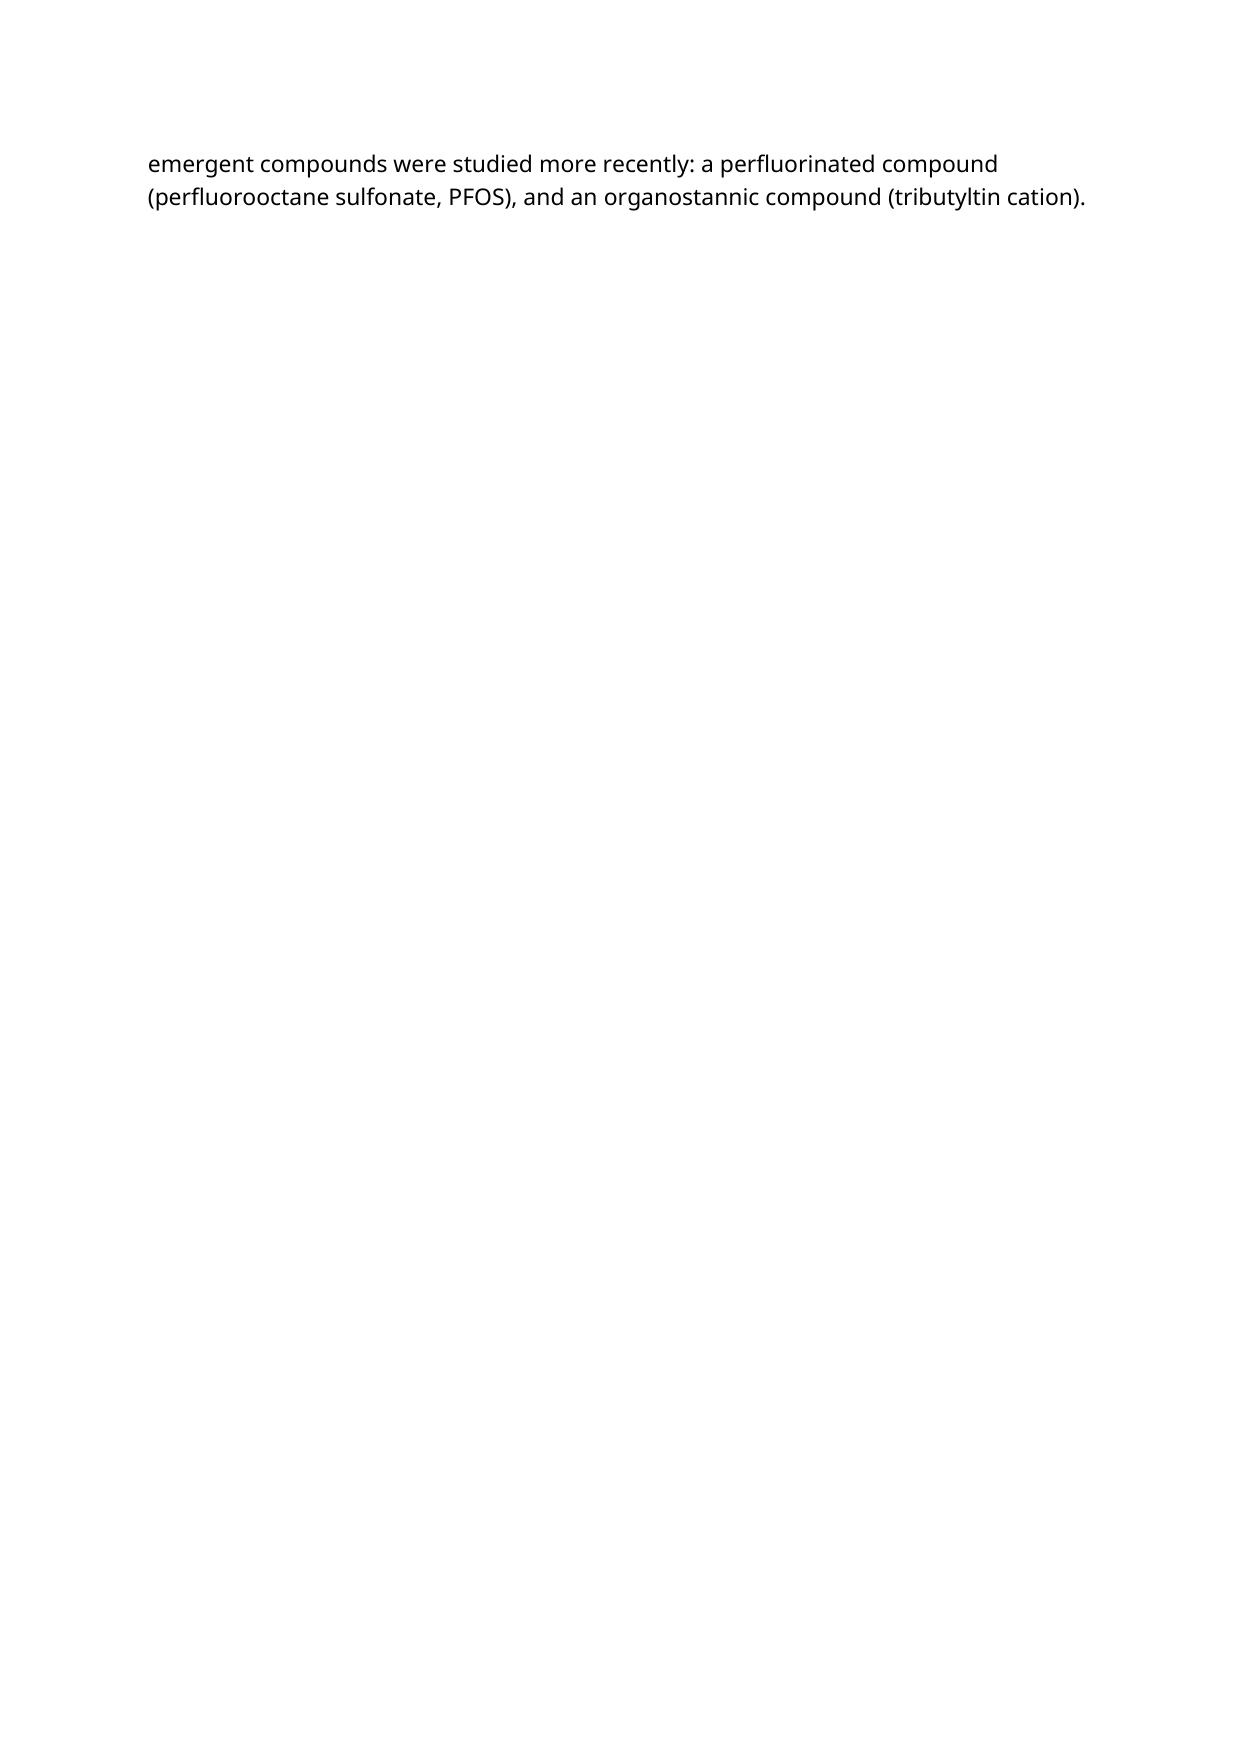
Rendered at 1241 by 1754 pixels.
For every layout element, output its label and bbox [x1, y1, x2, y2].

text [148, 148, 1093, 213]
